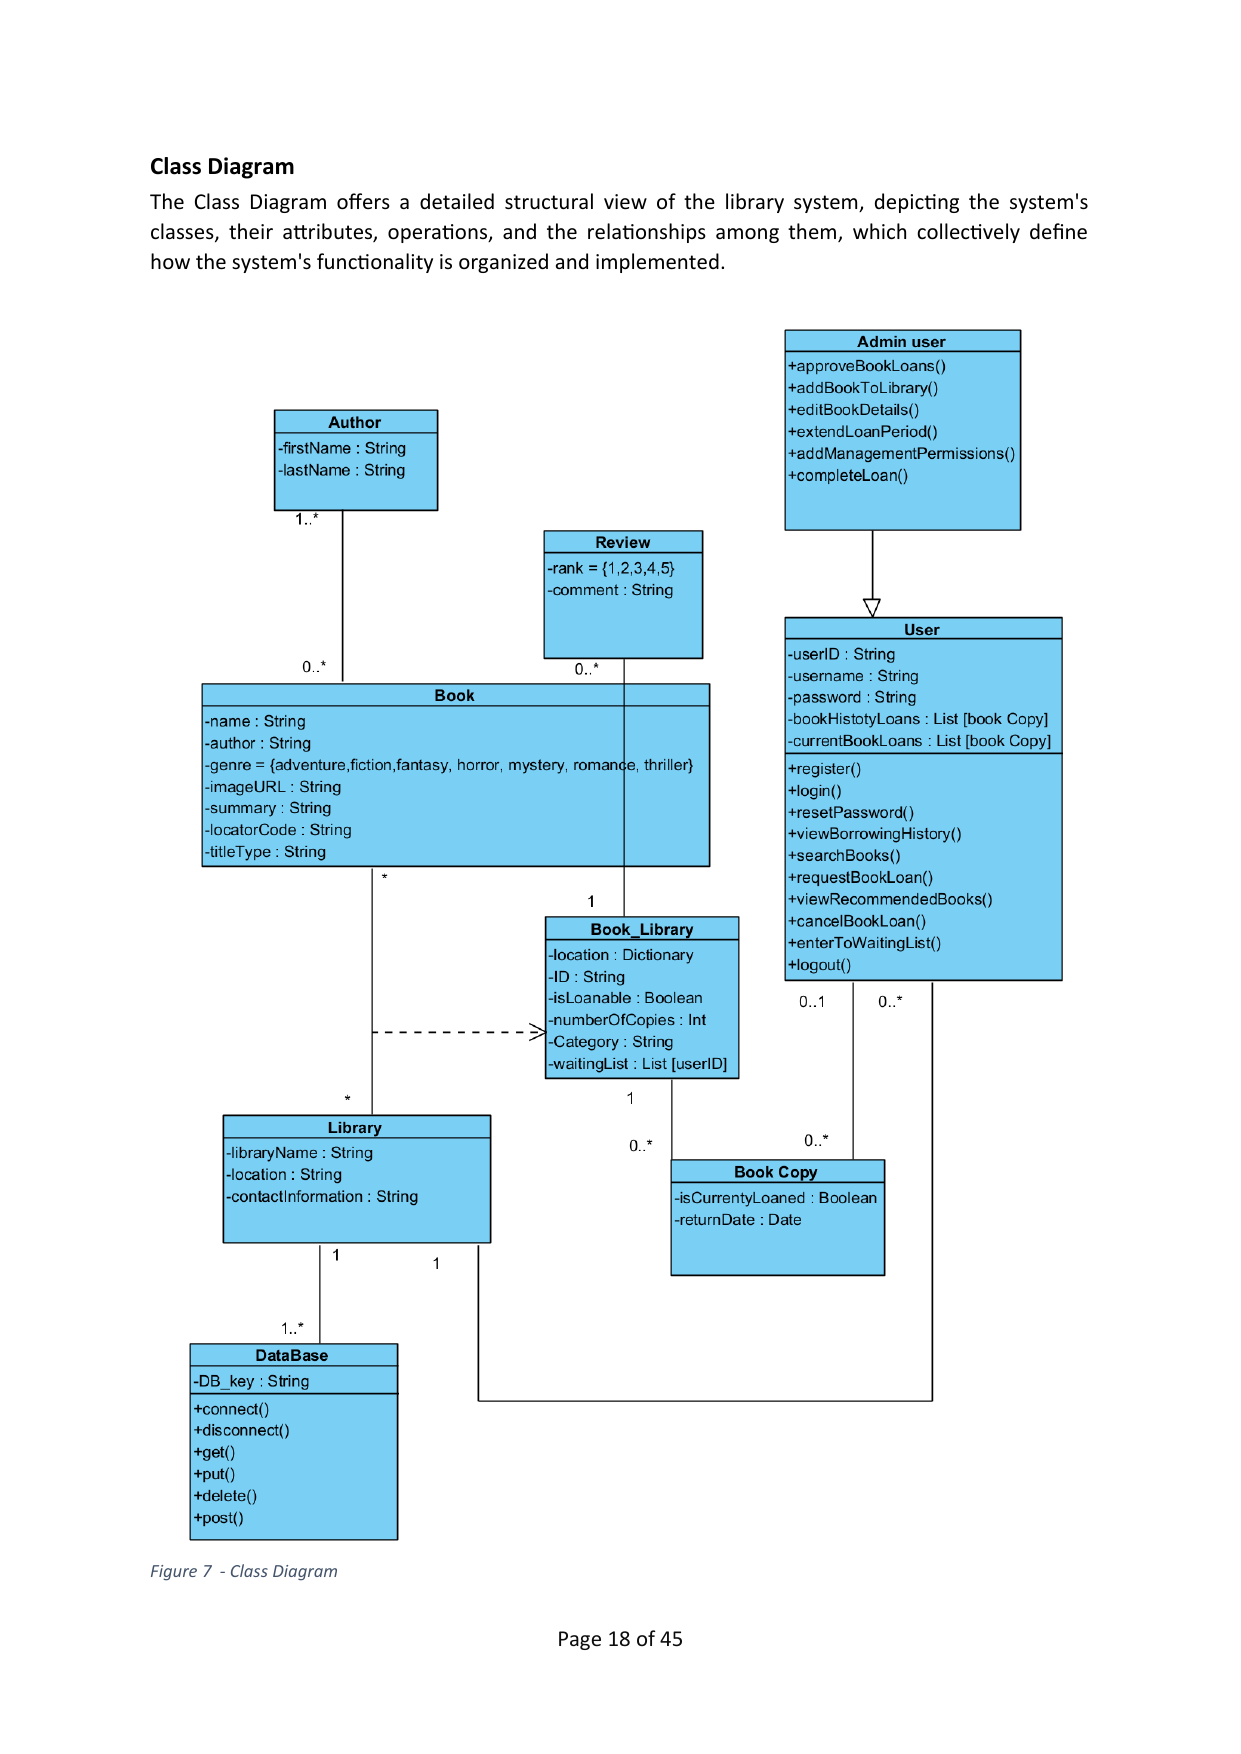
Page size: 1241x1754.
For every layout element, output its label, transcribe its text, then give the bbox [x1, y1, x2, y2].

picture [150, 294, 1072, 1543]
subtitle Class Diagram [150, 150, 1090, 181]
text The Class Diagram offers a detailed structural view of the library system, depicting the system's classes, their attributes, operations, and the relationships among them, which collectively define how the system's functionality is organized and implemented. [150, 187, 1090, 276]
text Figure 7 - Class Diagram [150, 1559, 1090, 1582]
